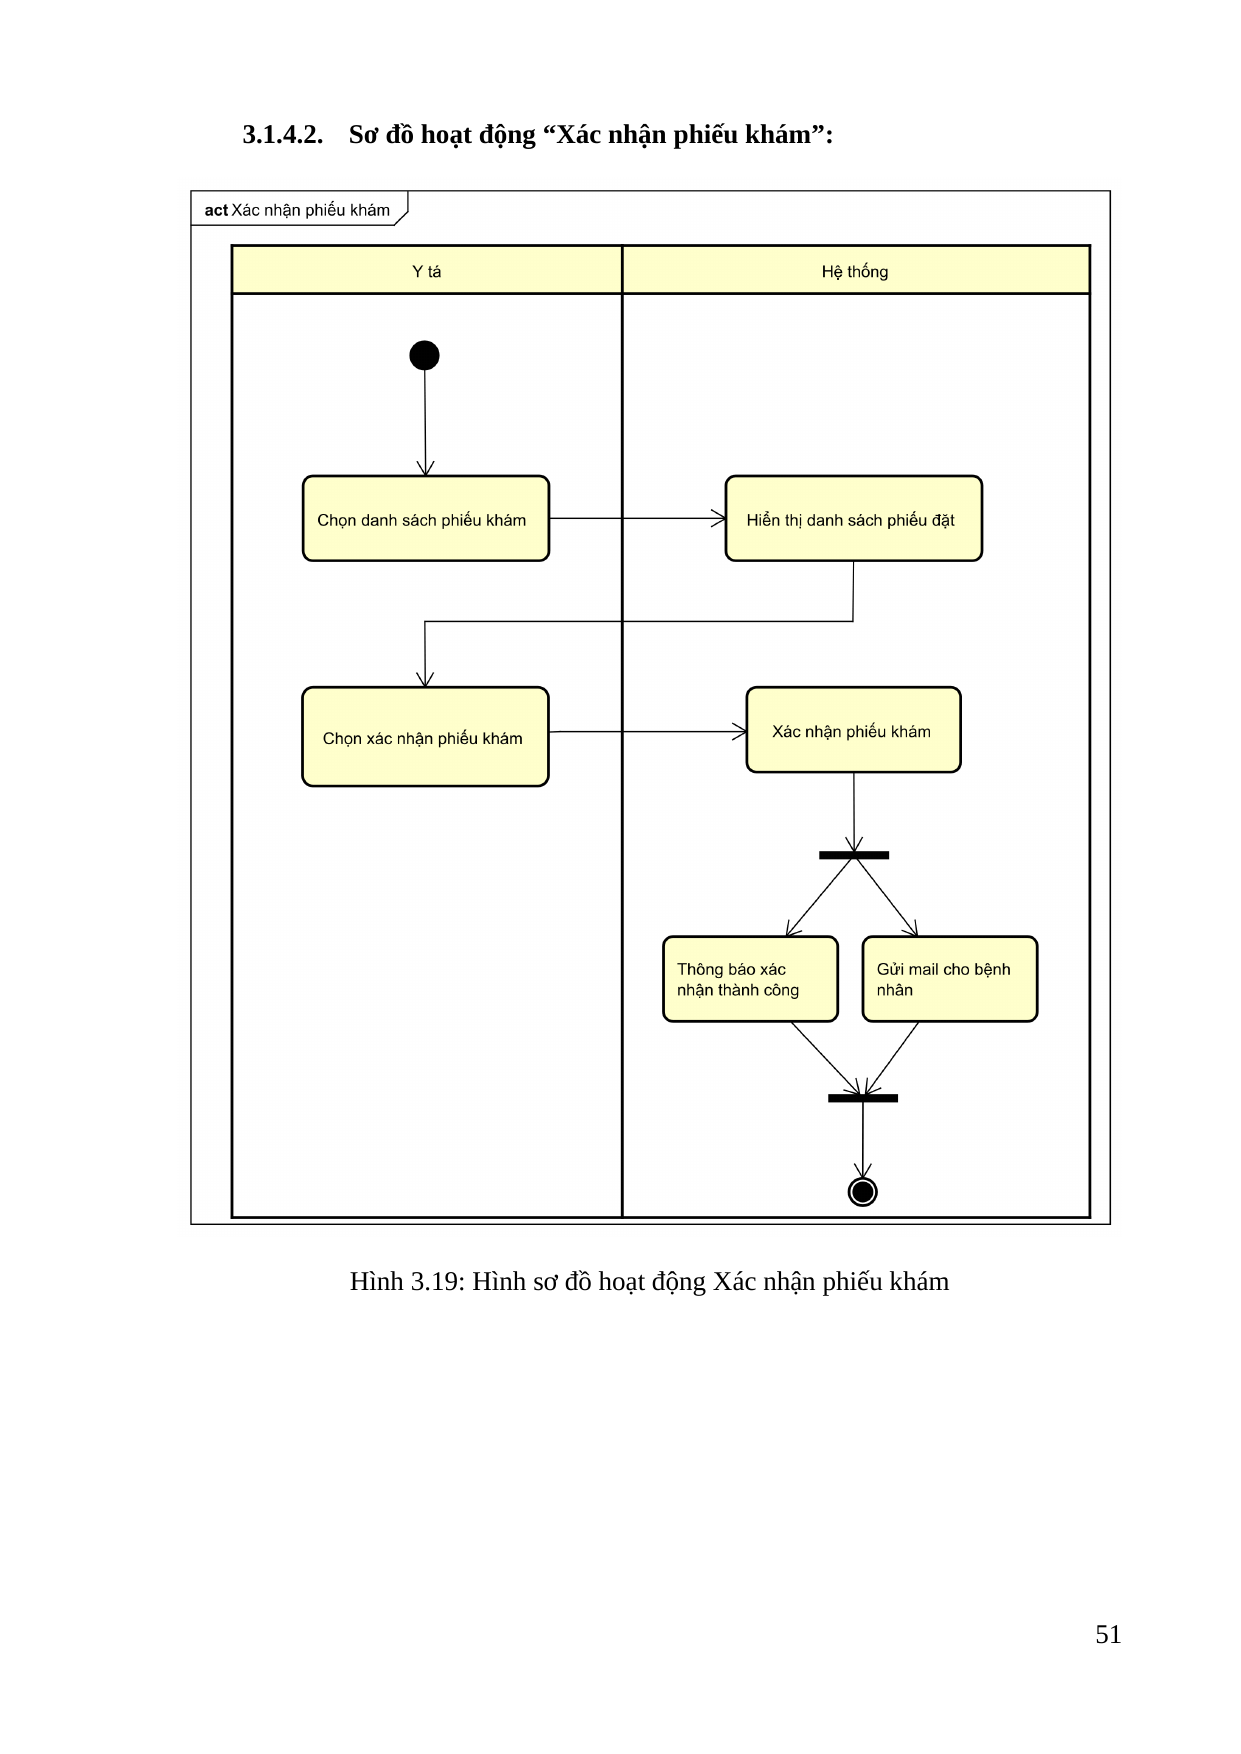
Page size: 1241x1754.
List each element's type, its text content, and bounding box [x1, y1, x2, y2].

subtitle Sơ đồ hoạt động “Xác nhận phiếu khám”: [242, 118, 1122, 149]
picture [177, 177, 1123, 1237]
